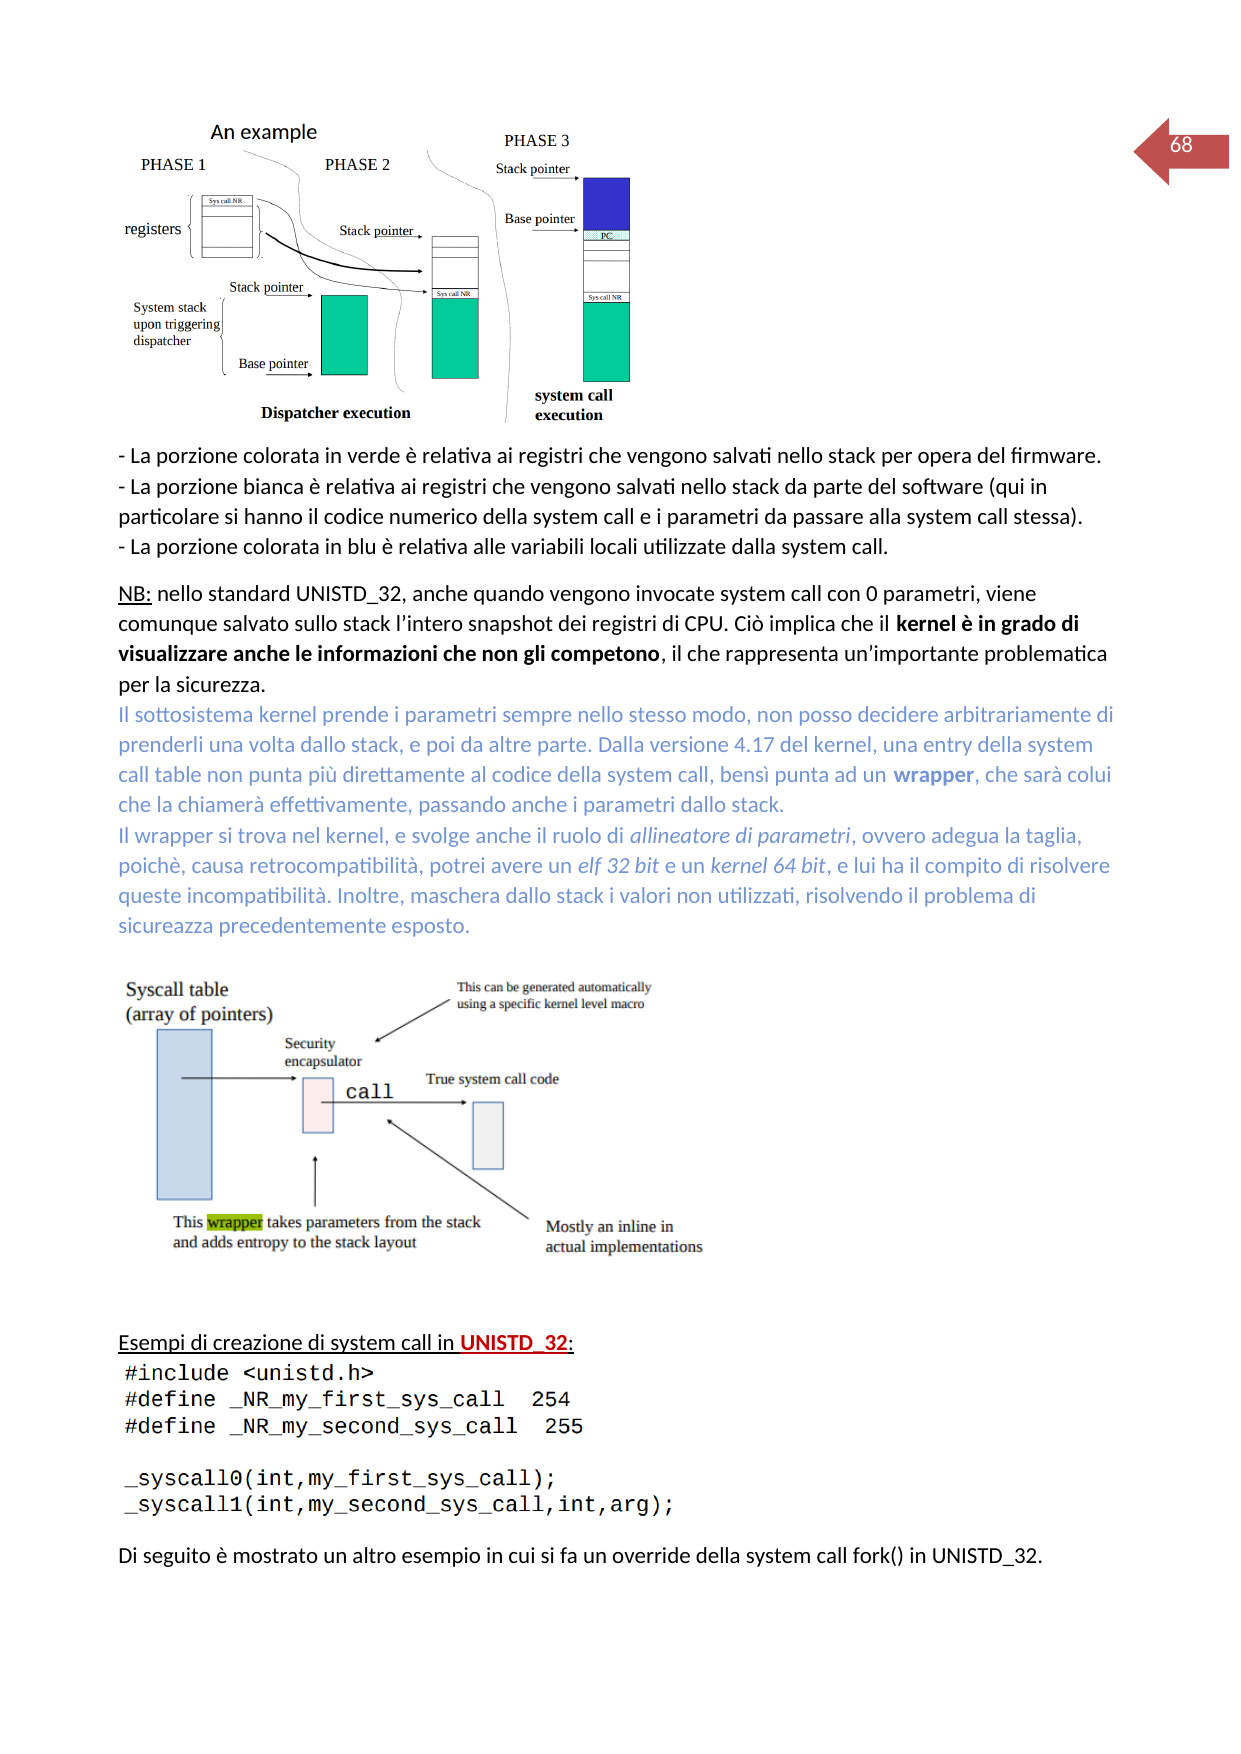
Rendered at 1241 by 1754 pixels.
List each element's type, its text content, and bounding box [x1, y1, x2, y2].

picture [118, 118, 643, 423]
text - La porzione colorata in verde è relativa ai registri che vengono salvati nello stack per opera del firmware. - La porzione bianca è relativa ai registri che vengono salvati nello stack da parte del software (qui in particolare si hanno il codice numerico della system call e i parametri da passare alla system call stessa). - La porzione colorata in blu è relativa alle variabili locali utilizzate dalla system call. [118, 442, 1122, 560]
text Di seguito è mostrato un altro esempio in cui si fa un override della system call fork() in UNISTD_32. [118, 1541, 1122, 1569]
text NB: nello standard UNISTD_32, anche quando vengono invocate system call con 0 parametri, viene comunque salvato sullo stack l’intero snapshot dei registri di CPU. Ciò implica che il kernel è in grado di visualizzare anche le informazioni che non gli competono, il che rappresenta un’importante problematica per la sicurezza. Il sottosistema kernel prende i parametri sempre nello stesso modo, non posso decidere arbitrariamente di prenderli una volta dallo stack, e poi da altre parte. Dalla versione 4.17 del kernel, una entry della system call table non punta più direttamente al codice della system call, bensì punta ad un wrapper, che sarà colui che la chiamerà effettivamente, passando anche i parametri dallo stack. Il wrapper si trova nel kernel, e svolge anche il ruolo di allineatore di parametri, ovvero adegua la taglia, poichè, causa retrocompatibilità, potrei avere un elf 32 bit e un kernel 64 bit, e lui ha il compito di risolvere queste incompatibilità. Inoltre, maschera dallo stack i valori non utilizzati, risolvendo il problema di sicureazza precedentemente esposto. [118, 579, 1122, 939]
picture [118, 958, 713, 1263]
picture [118, 1358, 678, 1522]
